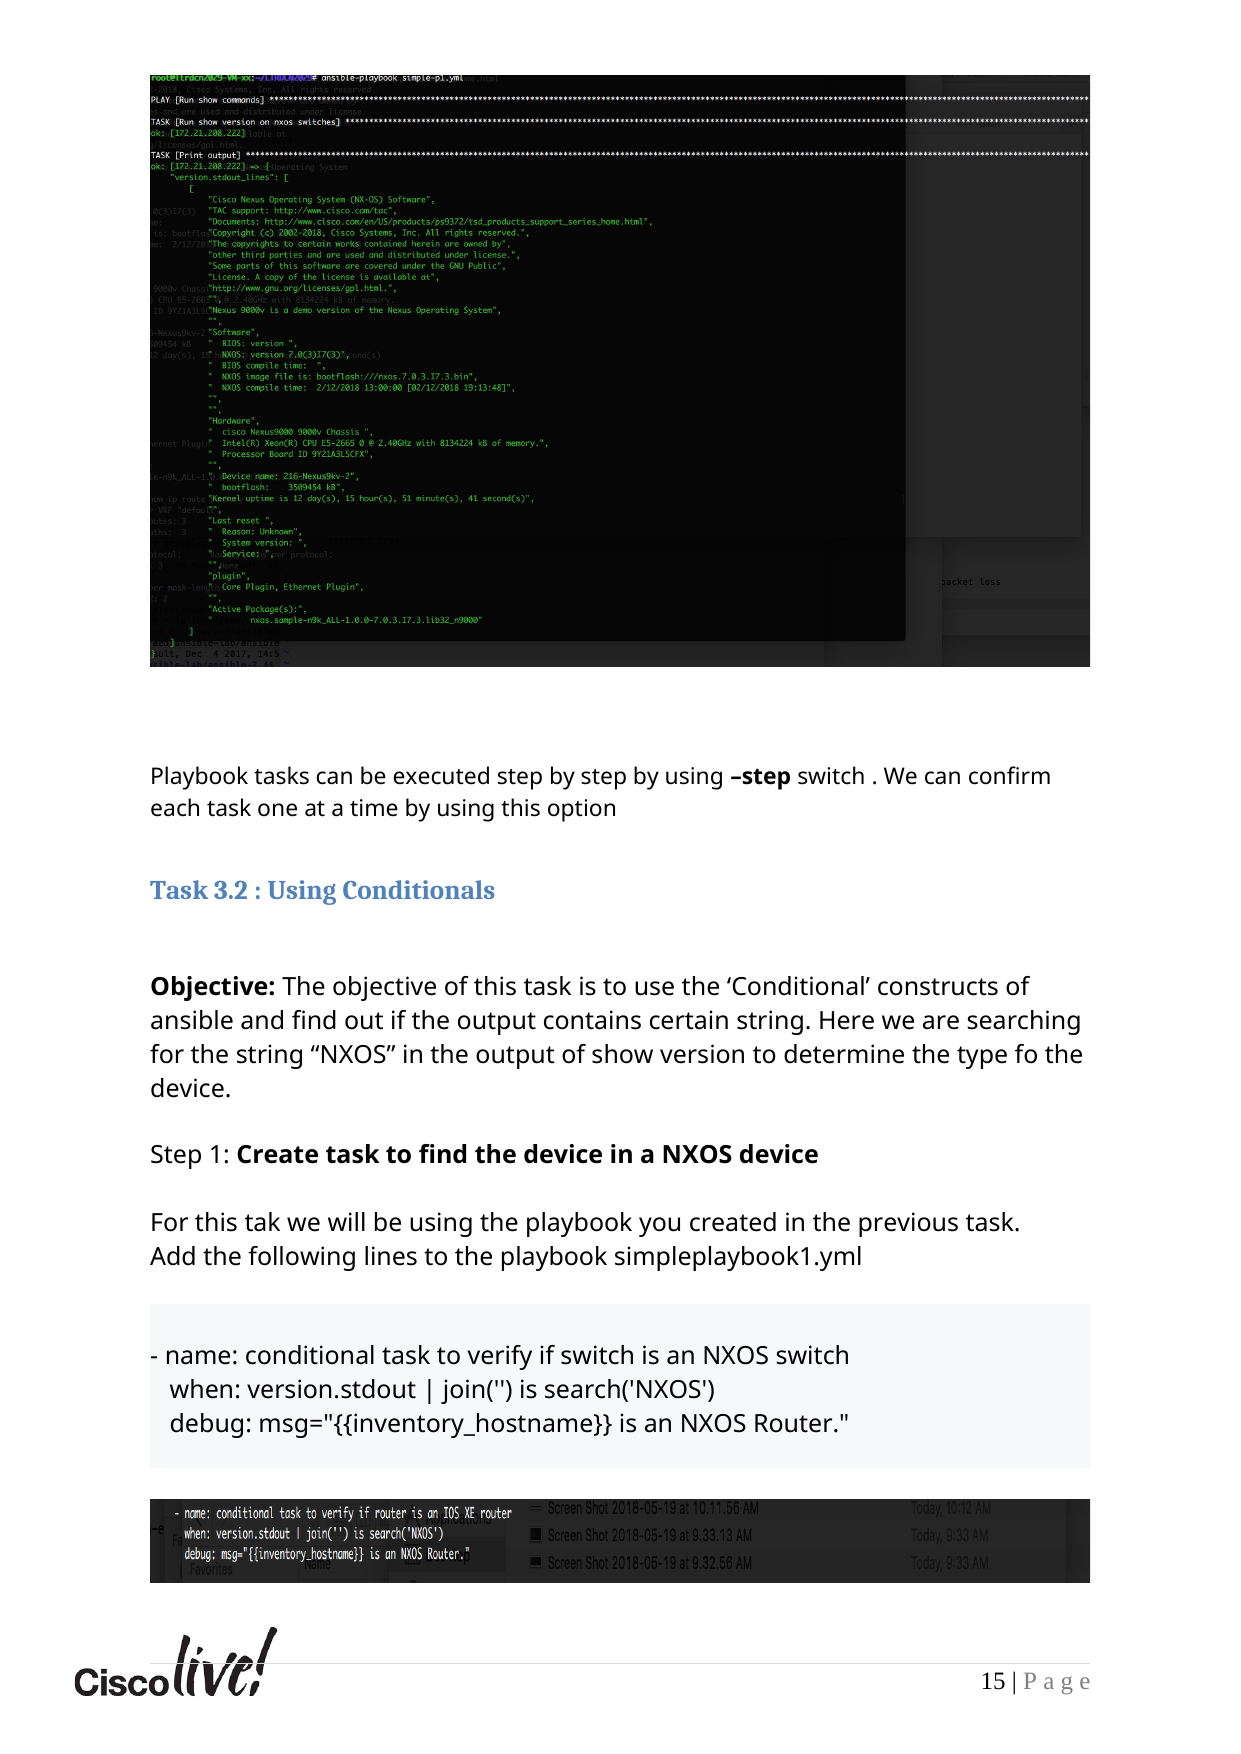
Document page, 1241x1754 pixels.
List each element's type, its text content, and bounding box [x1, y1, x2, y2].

text For this tak we will be using the playbook you created in the previous task. [150, 1204, 1090, 1238]
text Add the following lines to the playbook simpleplaybook1.yml [150, 1238, 1090, 1273]
text - name: conditional task to verify if switch is an NXOS switch [150, 1338, 1090, 1372]
picture [150, 1499, 1091, 1583]
text Objective: The objective of this task is to use the ‘Conditional’ constructs of ansible and find out if the output contains certain string. Here we are searching for the string “NXOS” in the output of show version to determine the type fo the device. [150, 969, 1090, 1105]
text when: version.stdout | join('') is search('NXOS') [150, 1372, 1090, 1406]
text debug: msg="{{inventory_hostname}} is an NXOS Router." [150, 1406, 1090, 1440]
subtitle Task 3.2 : Using Conditionals [150, 875, 1090, 906]
picture [74, 1627, 278, 1698]
text Step 1: Create task to find the device in a NXOS device [150, 1136, 1090, 1170]
picture [150, 75, 1091, 667]
text Playbook tasks can be executed step by step by using –step switch . We can confirm each task one at a time by using this option [150, 760, 1090, 823]
